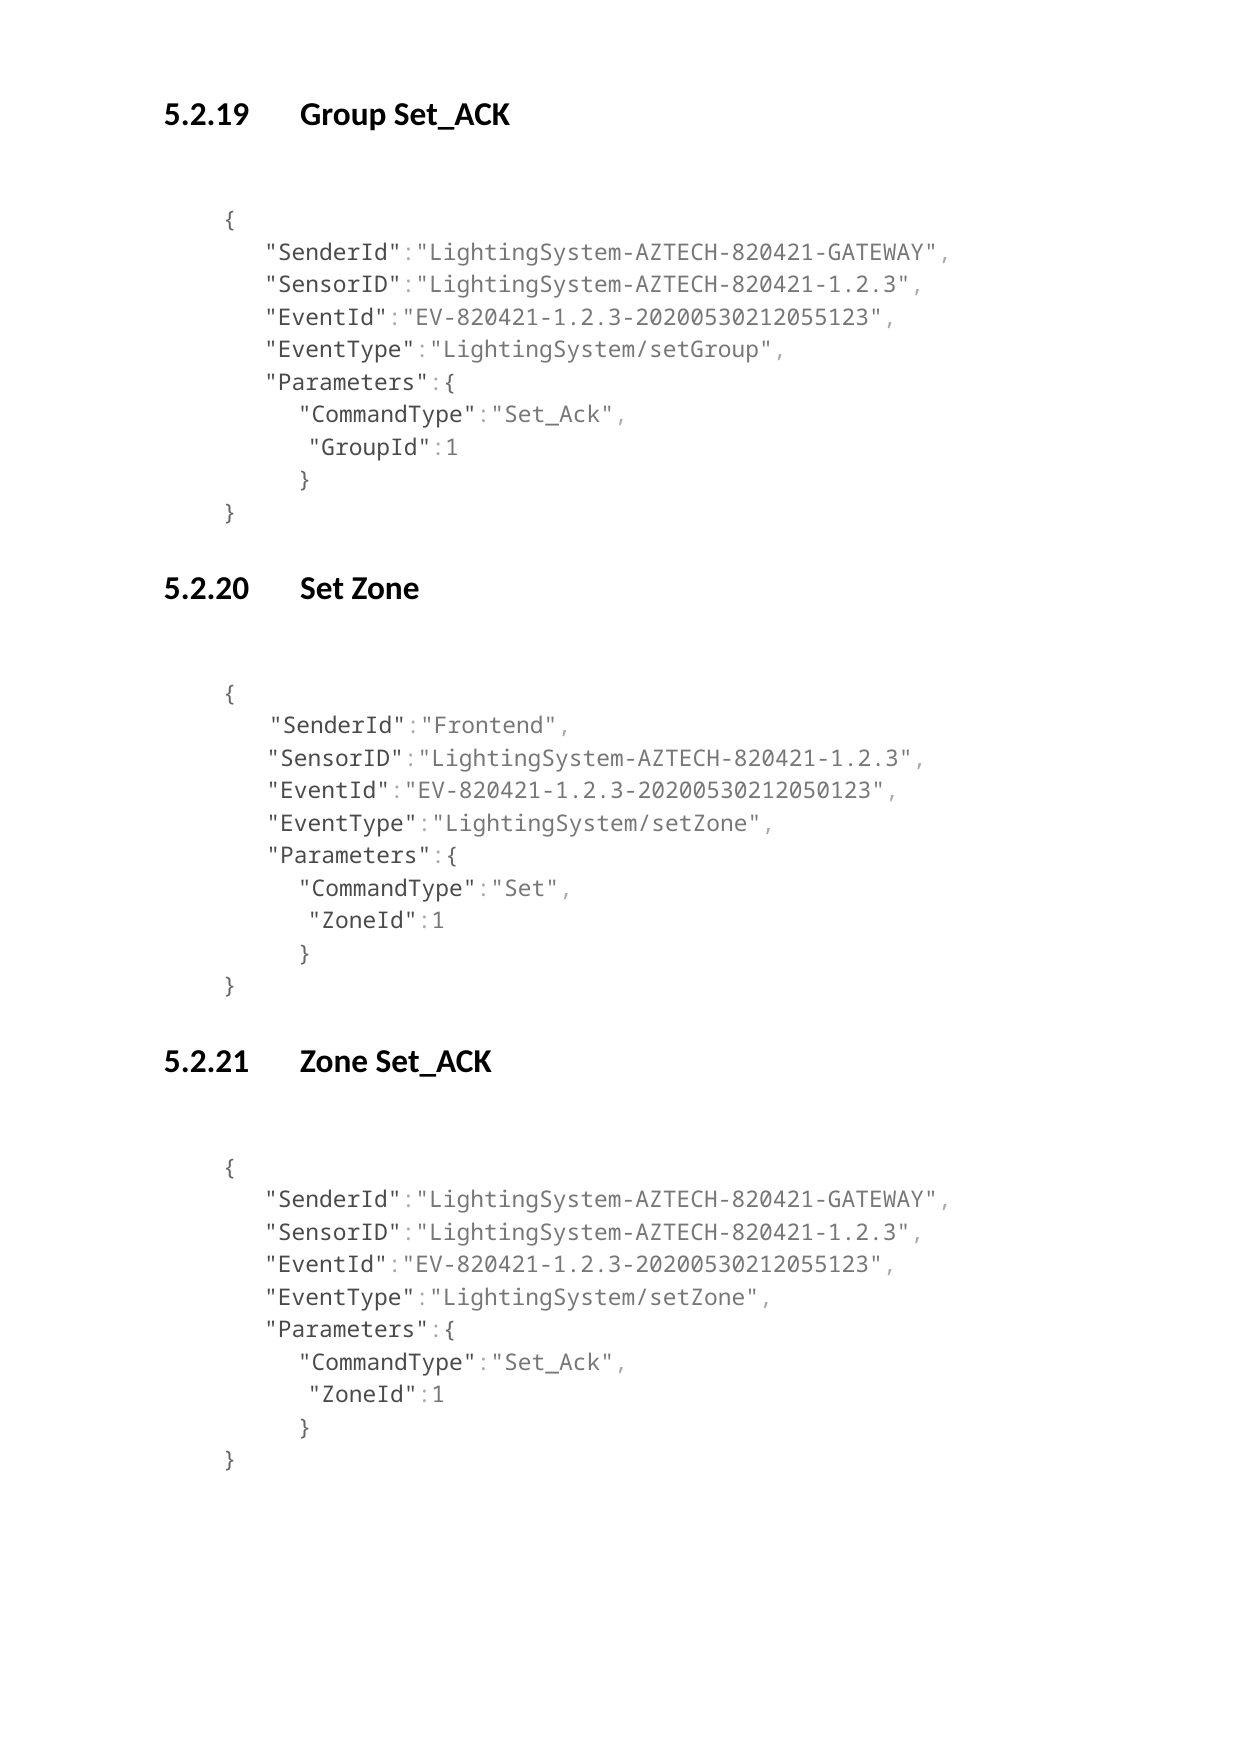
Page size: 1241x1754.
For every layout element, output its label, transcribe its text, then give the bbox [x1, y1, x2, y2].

text { [223, 202, 1165, 235]
text "SenderId":"Frontend", "SensorID":"LightingSystem-AZTECH-820421-1.2.3", "EventId":"EV-820421-1.2.3-20200530212050123", "EventType":"LightingSystem/setZone", "Parameters":{ [225, 709, 1165, 871]
text } [223, 1443, 1165, 1475]
text { [223, 1150, 1165, 1183]
text "SenderId":"LightingSystem-AZTECH-820421-GATEWAY", "SensorID":"LightingSystem-AZTECH-820421-1.2.3", "EventId":"EV-820421-1.2.3-20200530212055123", "EventType":"LightingSystem/setZone", "Parameters":{ [223, 1183, 1165, 1345]
text } [223, 969, 1165, 1001]
text } [223, 462, 1165, 495]
text } [223, 936, 1165, 969]
text } [223, 1410, 1165, 1443]
subtitle Zone Set_ACK [164, 1028, 1165, 1093]
subtitle Set Zone [164, 554, 1165, 619]
subtitle Group Set_ACK [164, 81, 1165, 146]
text { [223, 676, 1165, 709]
text "CommandType":"Set_Ack", "GroupId":1 [225, 397, 1165, 462]
text "CommandType":"Set_Ack", "ZoneId":1 [225, 1345, 1165, 1410]
text "CommandType":"Set", "ZoneId":1 [225, 871, 1165, 936]
text } [223, 495, 1165, 527]
text "SenderId":"LightingSystem-AZTECH-820421-GATEWAY", "SensorID":"LightingSystem-AZTECH-820421-1.2.3", "EventId":"EV-820421-1.2.3-20200530212055123", "EventType":"LightingSystem/setGroup", "Parameters":{ [223, 235, 1165, 397]
